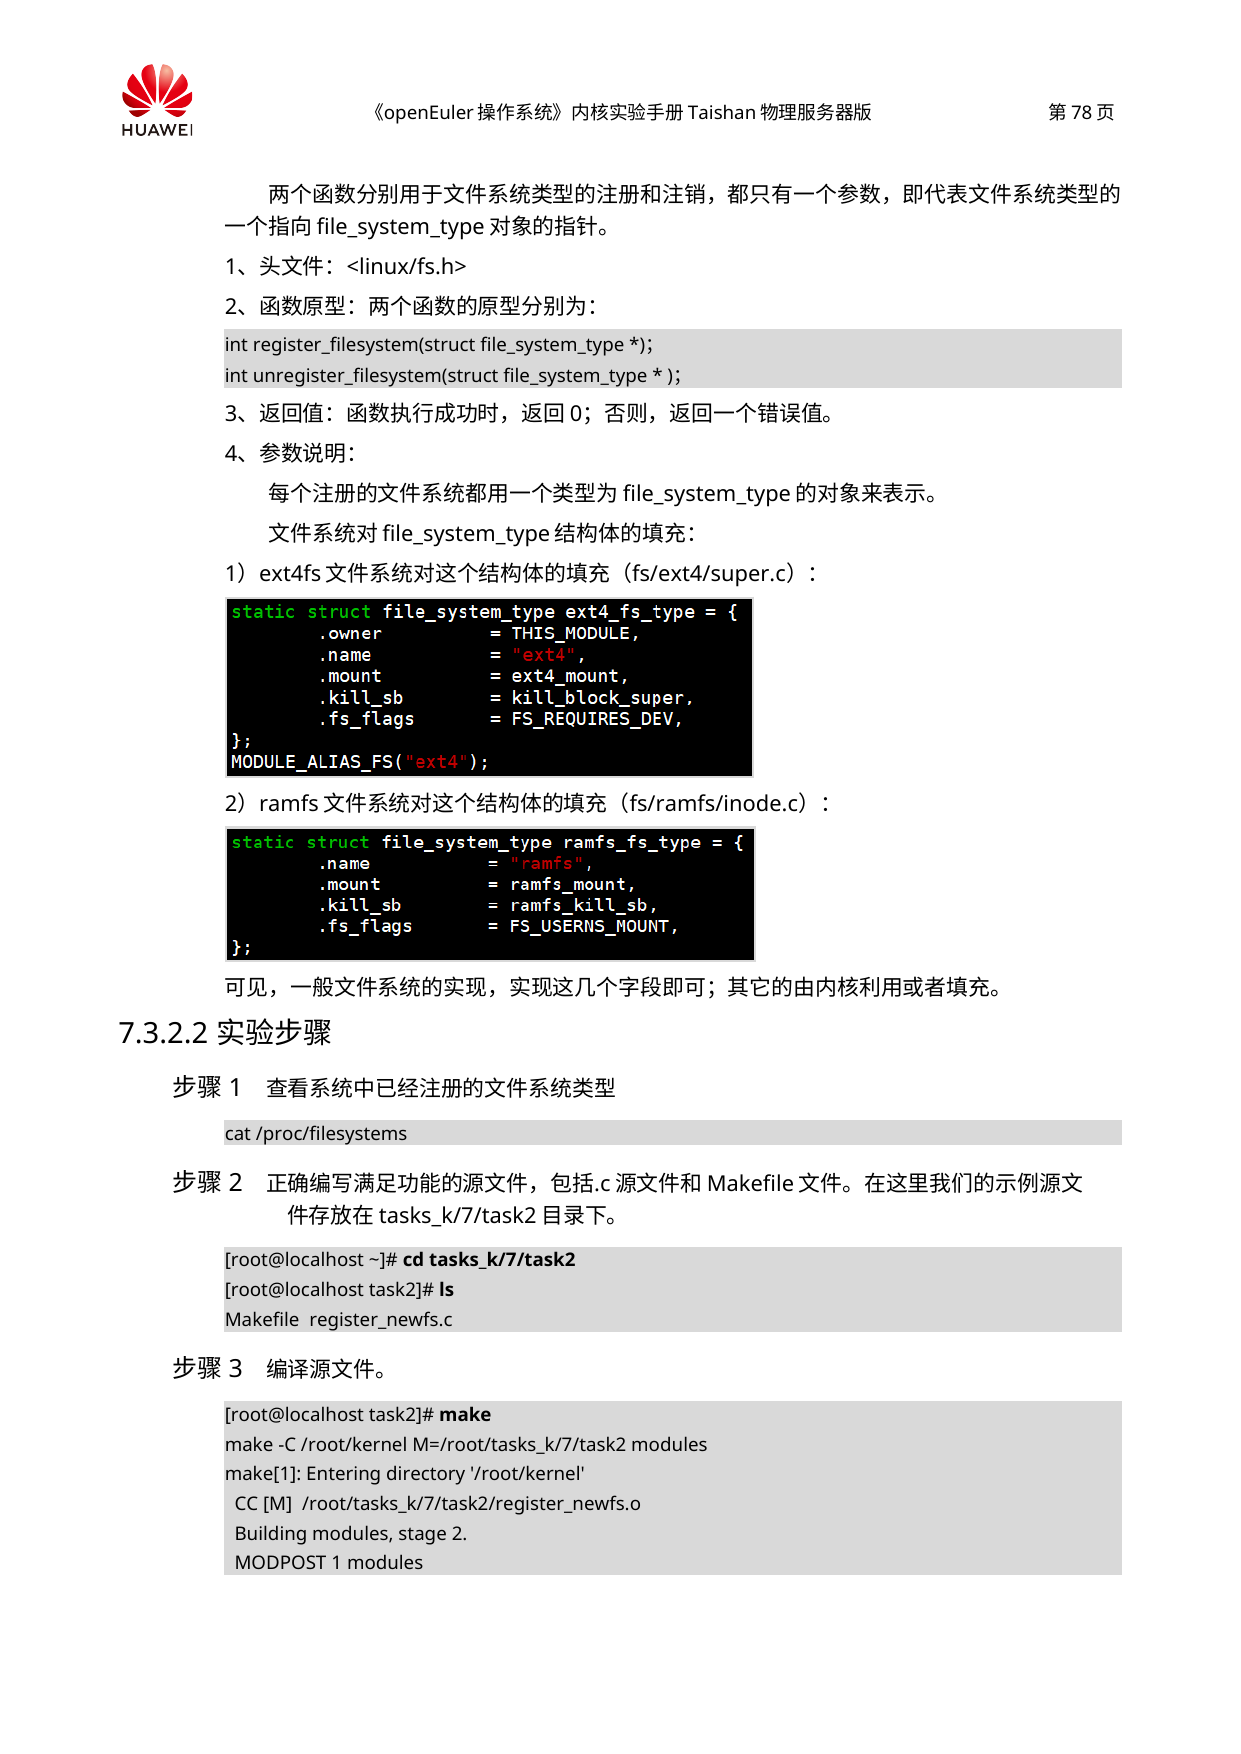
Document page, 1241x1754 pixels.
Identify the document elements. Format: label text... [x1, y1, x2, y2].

text MODPOST 1 modules [224, 1550, 1122, 1575]
subtitle 实验步骤 [118, 1010, 1122, 1052]
text 每个注册的文件系统都用一个类型为file_system_type的对象来表示。 [224, 476, 1122, 508]
text 1、头文件：<linux/fs.h> [224, 249, 1122, 281]
text int unregister_filesystem(struct file_system_type * )； [224, 361, 1122, 388]
text 4、参数说明： [224, 436, 1122, 468]
picture [227, 599, 752, 776]
text 3、返回值：函数执行成功时，返回0；否则，返回一个错误值。 [224, 396, 1122, 428]
text [root@localhost task2]# make [224, 1401, 1122, 1427]
text CC [M] /root/tasks_k/7/task2/register_newfs.o [224, 1490, 1122, 1516]
text 2、函数原型：两个函数的原型分别为： [224, 289, 1122, 321]
text [root@localhost task2]# ls [224, 1276, 1122, 1302]
text 2）ramfs文件系统对这个结构体的填充（fs/ramfs/inode.c）： [224, 786, 1122, 818]
text make -C /root/kernel M=/root/tasks_k/7/task2 modules [224, 1431, 1122, 1456]
text cat /proc/filesystems [224, 1120, 1122, 1145]
list 正确编写满足功能的源文件，包括.c源文件和Makefile文件。在这里我们的示例源文件存放在tasks_k/7/task2目录下。 [243, 1162, 1101, 1230]
picture [227, 829, 754, 960]
text make[1]: Entering directory '/root/kernel' [224, 1461, 1122, 1486]
text [root@localhost ~]# cd tasks_k/7/task2 [224, 1247, 1122, 1272]
text Makefile register_newfs.c [224, 1306, 1122, 1332]
list 查看系统中已经注册的文件系统类型 [243, 1069, 1101, 1103]
picture [122, 64, 193, 136]
text int register_filesystem(struct file_system_type *)； [224, 329, 1122, 356]
text Building modules, stage 2. [224, 1520, 1122, 1546]
list 编译源文件。 [243, 1348, 1101, 1384]
text 文件系统对file_system_type结构体的填充： [224, 516, 1122, 548]
text 两个函数分别用于文件系统类型的注册和注销，都只有一个参数，即代表文件系统类型的一个指向file_system_type对象的指针。 [224, 177, 1122, 241]
text 1）ext4fs文件系统对这个结构体的填充（fs/ext4/super.c）： [224, 556, 1122, 588]
text 可见，一般文件系统的实现，实现这几个字段即可；其它的由内核利用或者填充。 [224, 970, 1122, 1002]
